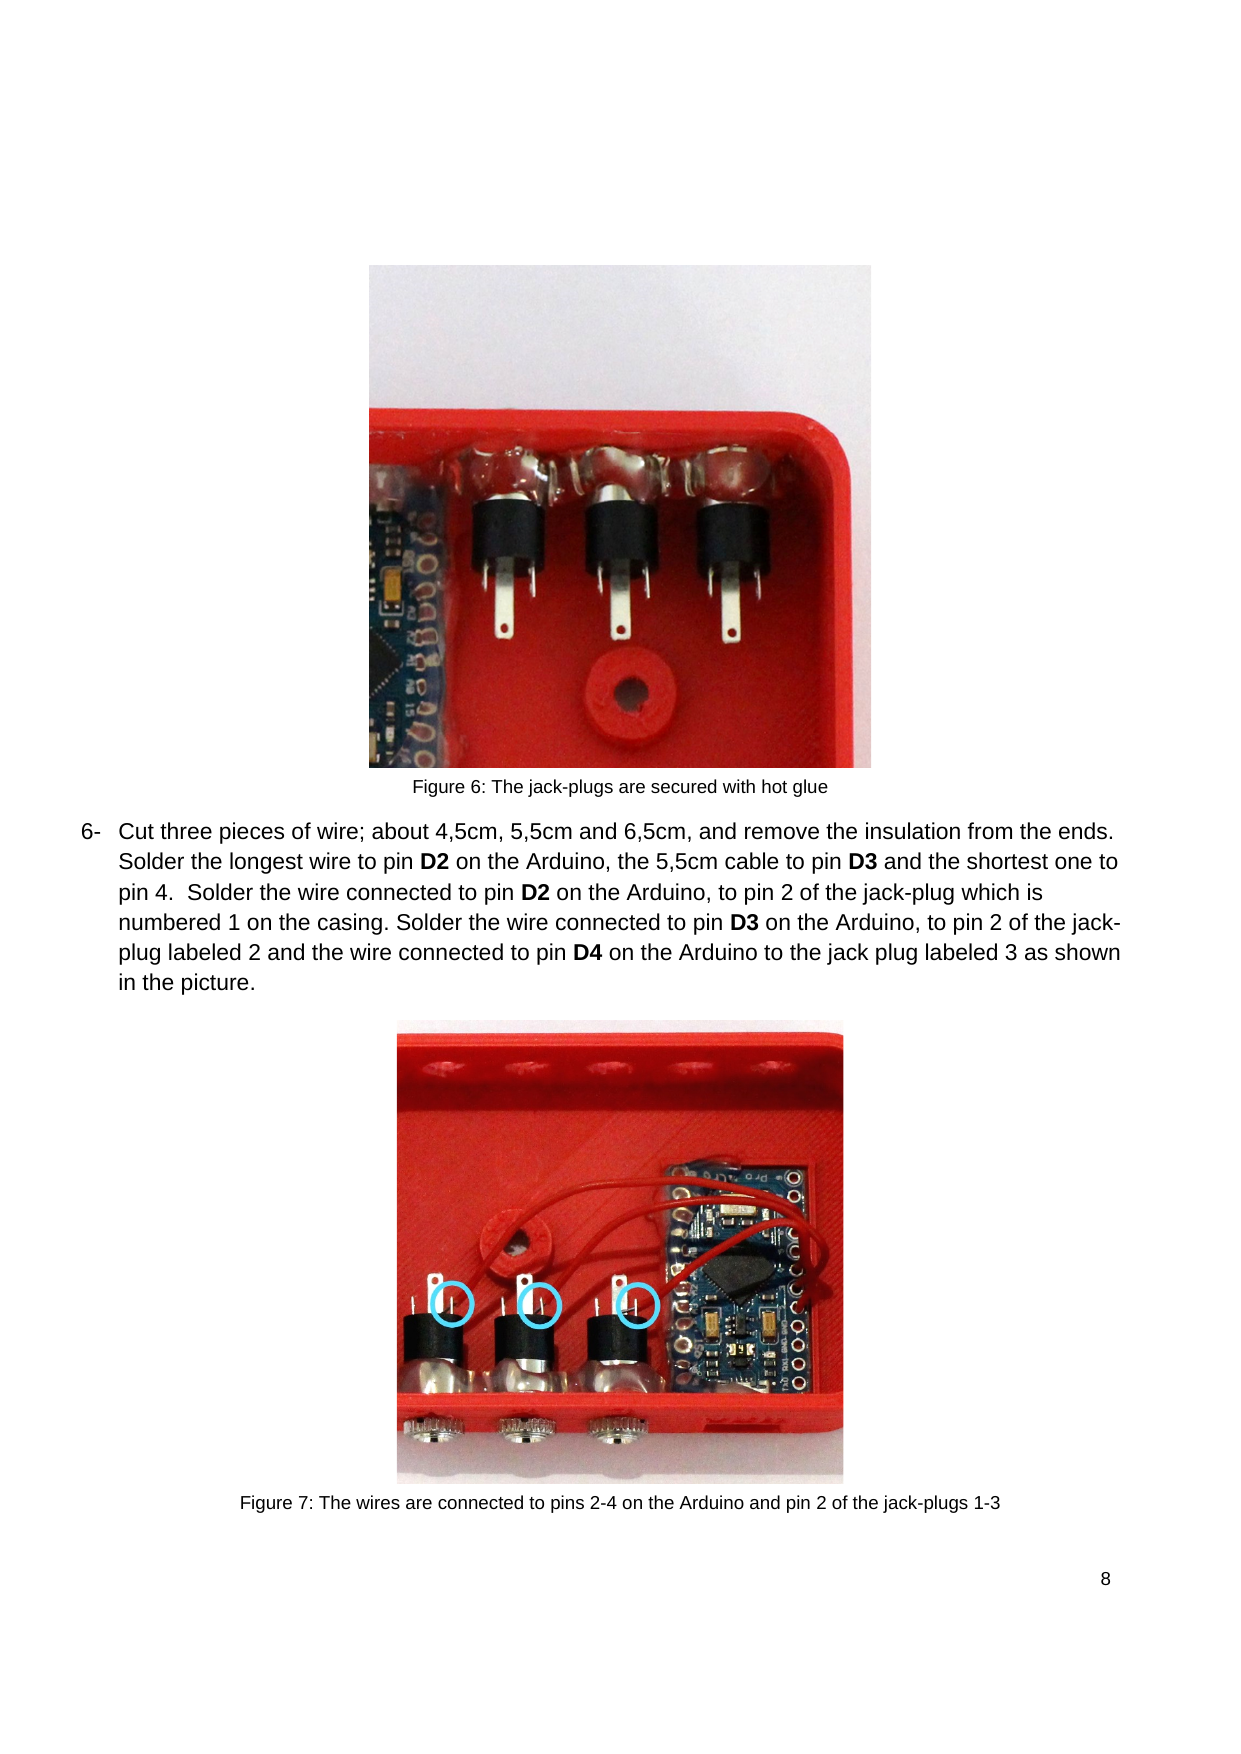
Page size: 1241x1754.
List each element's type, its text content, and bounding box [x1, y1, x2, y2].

picture [396, 1020, 844, 1484]
list Cut three pieces of wire; about 4,5cm, 5,5cm and 6,5cm, and remove the insulation from the ends. Solder the longest wire to pin D2 on the Arduino, the 5,5cm cable to pin D3 and the shortest one to pin 4. Solder the wire connected to pin D2 on the Arduino, to pin 2 of the jack-plug which is numbered 1 on the casing. Solder the wire connected to pin D3 on the Arduino, to pin 2 of the jack-plug labeled 2 and the wire connected to pin D4 on the Arduino to the jack plug labeled 3 as shown in the picture. [81, 818, 1122, 995]
picture [369, 265, 872, 768]
text Figure 7: The wires are connected to pins 2-4 on the Arduino and pin 2 of the jack-plugs 1-3 [118, 1491, 1122, 1513]
text Figure 6: The jack-plugs are secured with hot glue [118, 776, 1122, 797]
